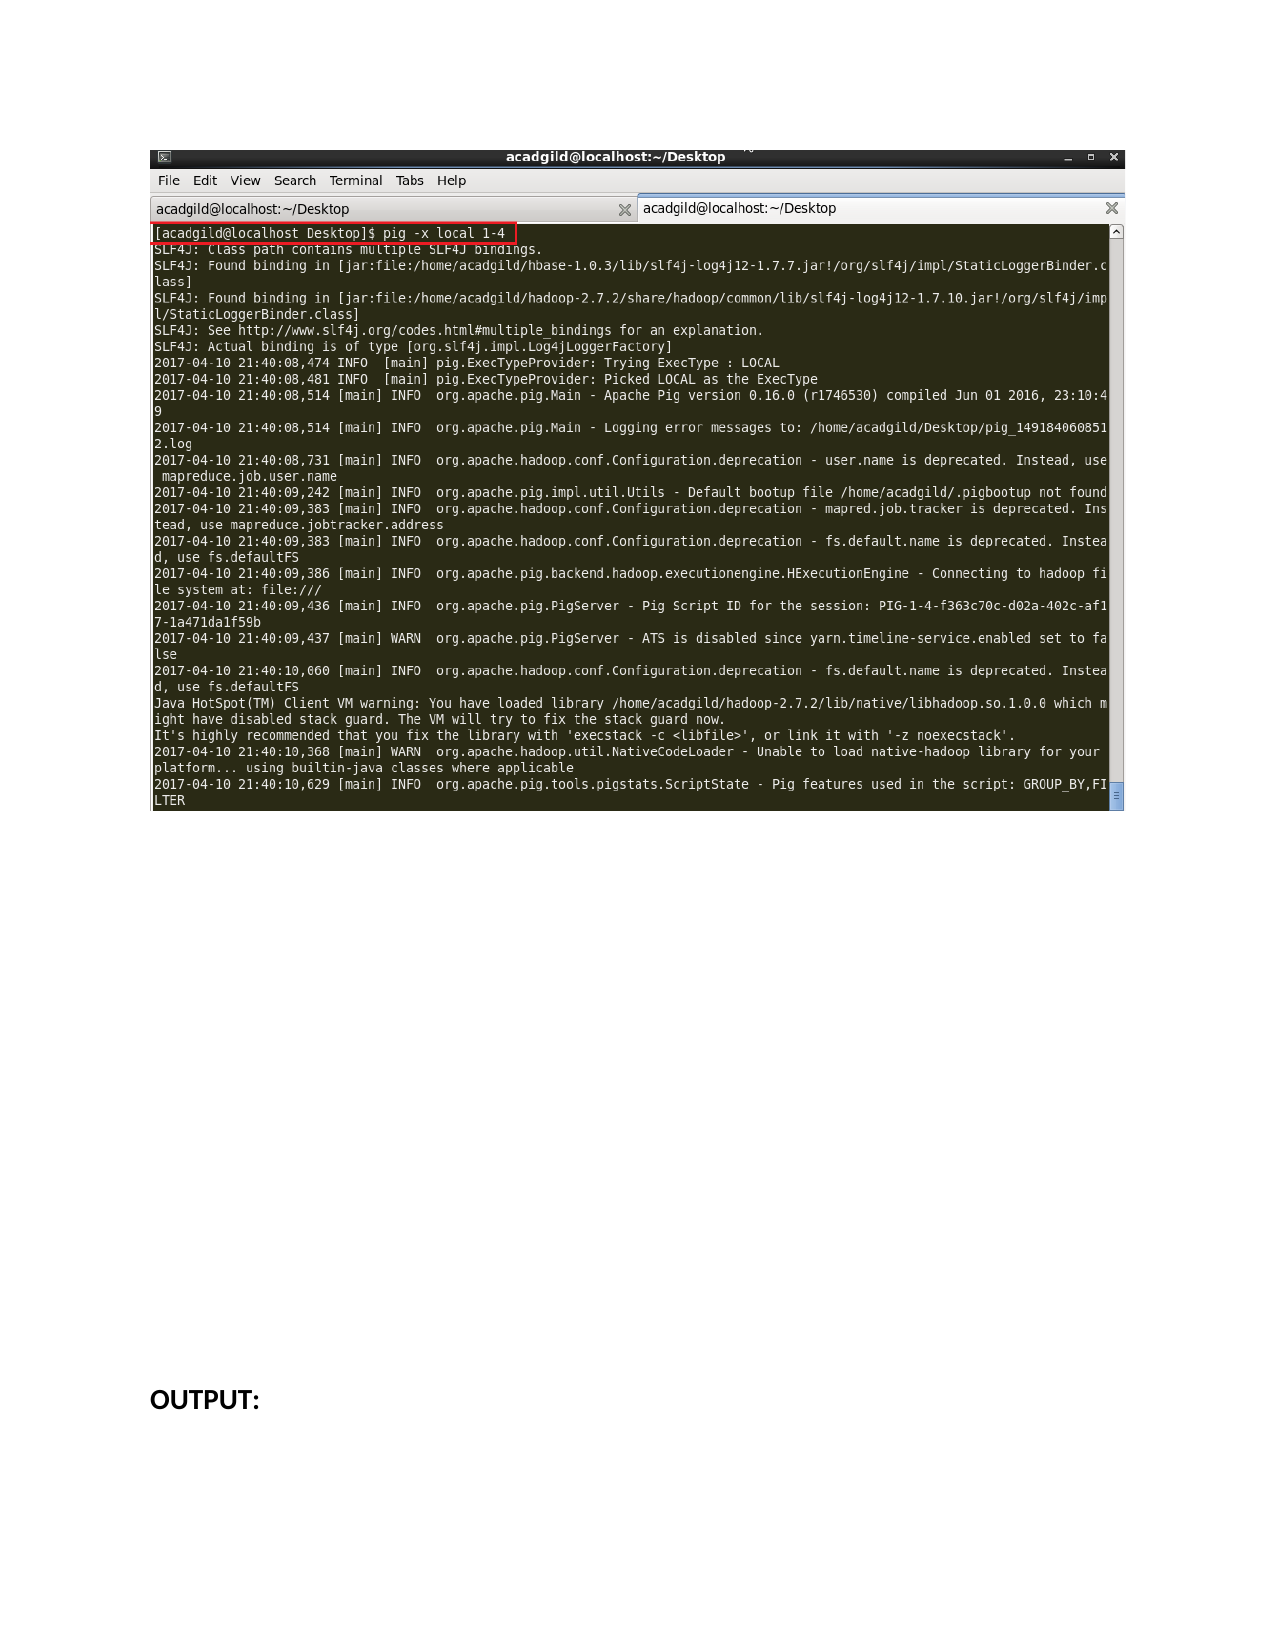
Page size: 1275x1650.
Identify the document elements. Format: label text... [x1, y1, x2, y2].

text OUTPUT: [150, 1381, 1125, 1416]
picture [150, 150, 1125, 811]
